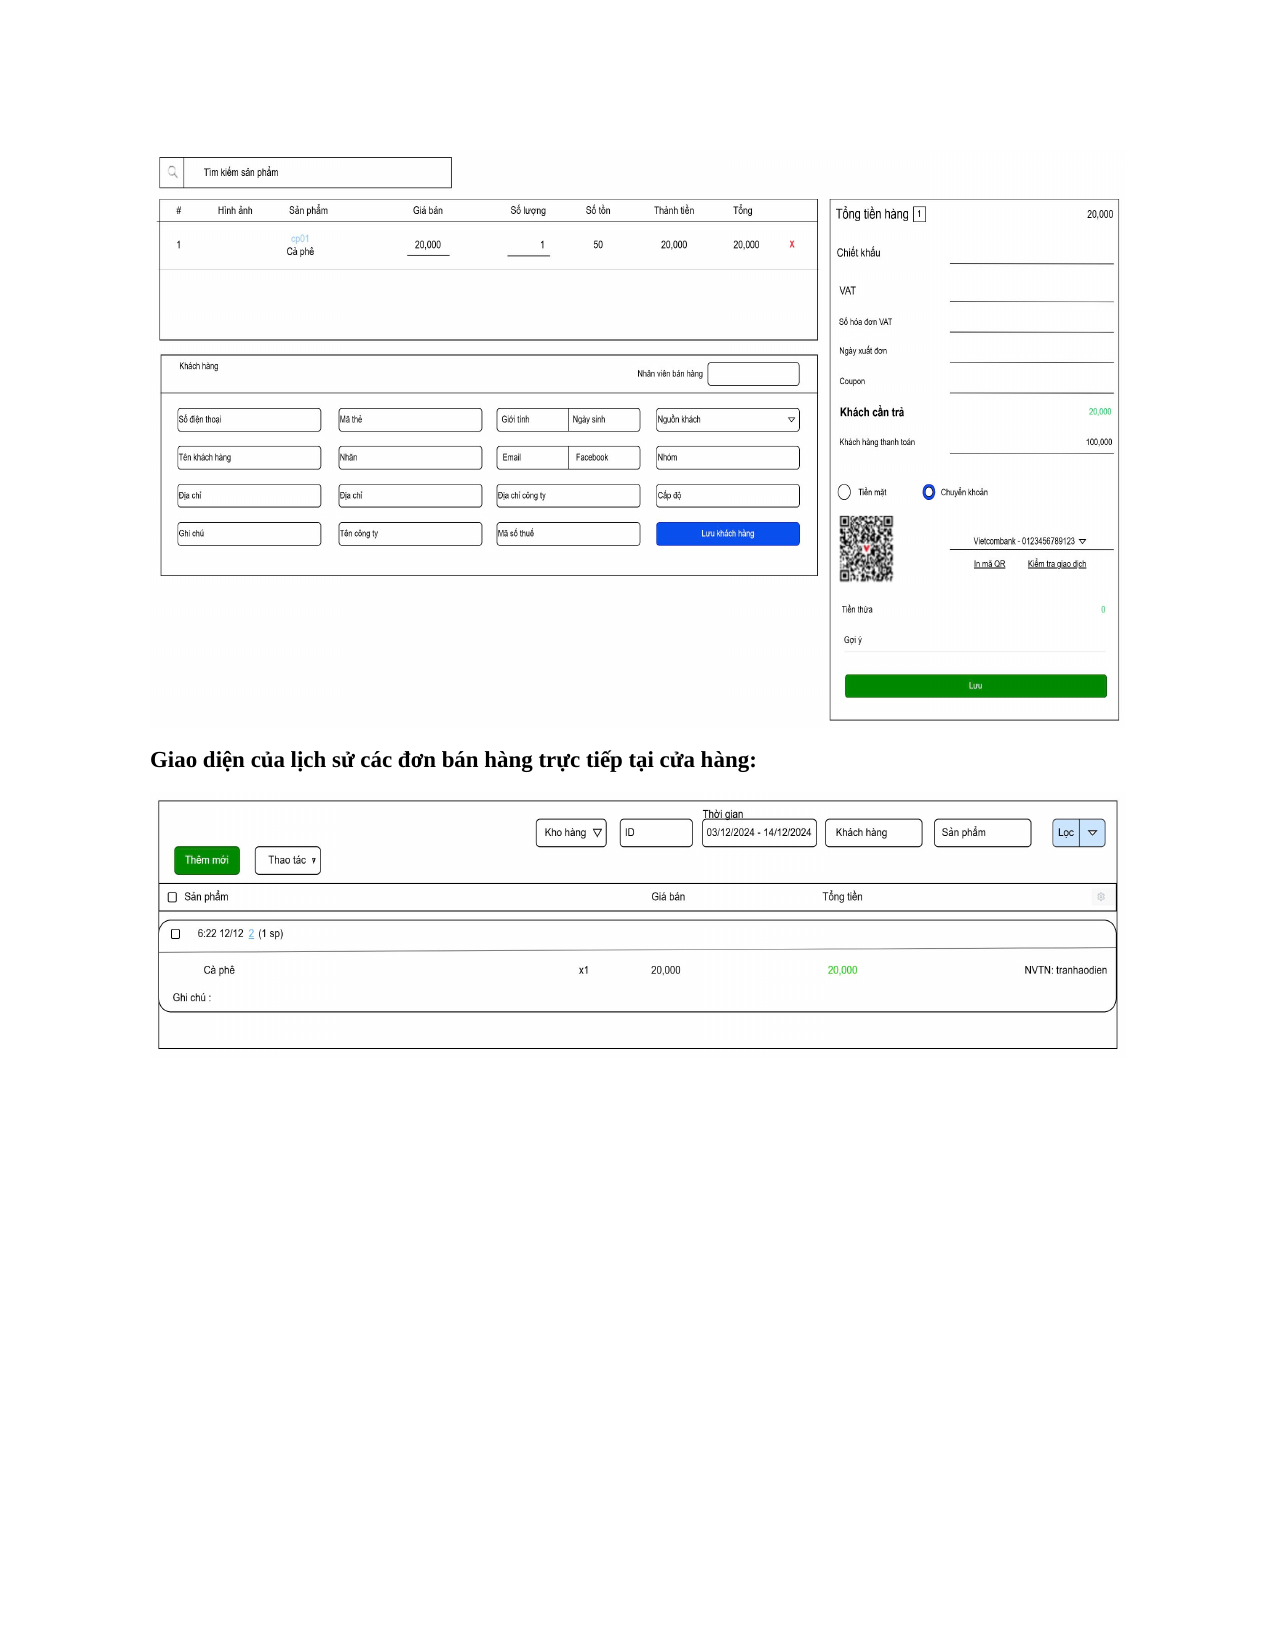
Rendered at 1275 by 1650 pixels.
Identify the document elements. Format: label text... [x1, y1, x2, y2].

picture [150, 791, 1125, 1058]
text Giao diện của lịch sử các đơn bán hàng trực tiếp tại cửa hàng: [150, 746, 1125, 772]
picture [150, 150, 1125, 728]
